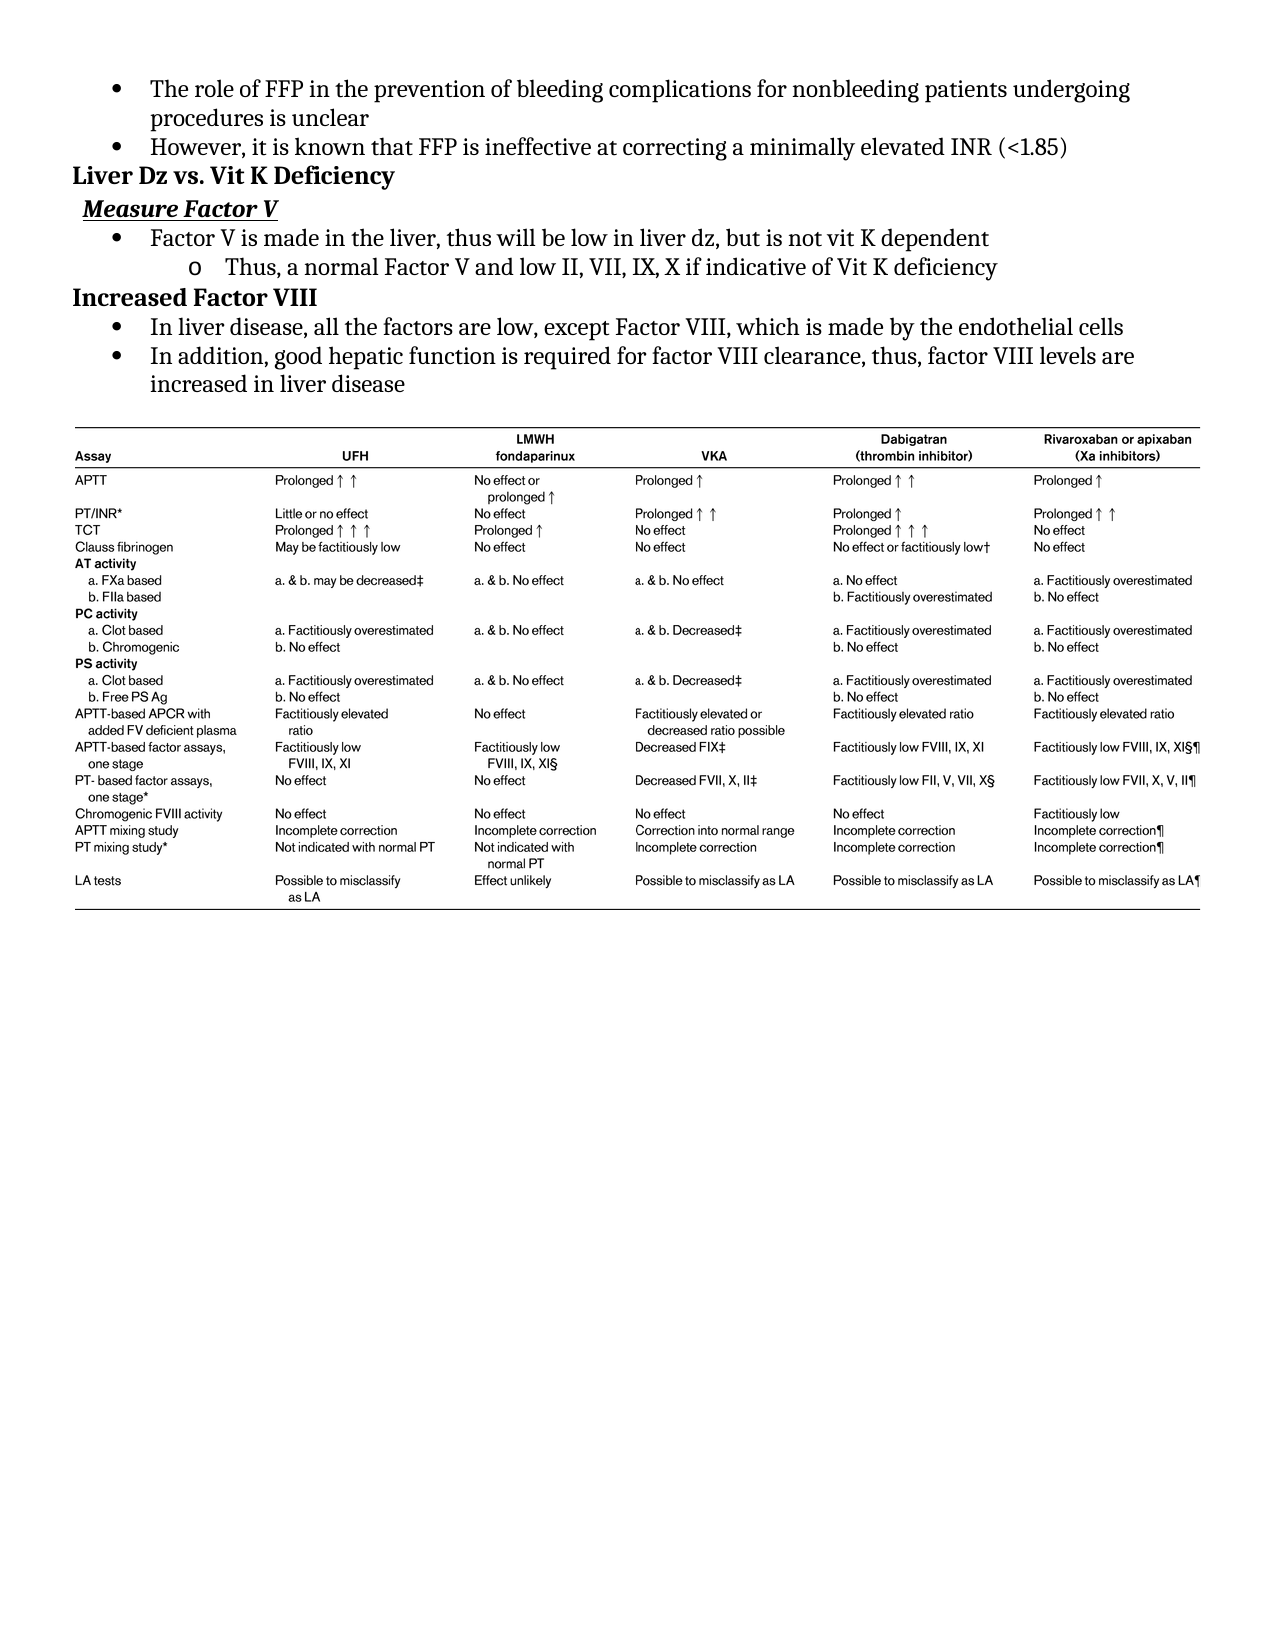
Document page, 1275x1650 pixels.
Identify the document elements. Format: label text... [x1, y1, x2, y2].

subtitle Measure Factor V [82, 195, 1200, 224]
subtitle Increased Factor VIII [72, 283, 1200, 313]
list Thus, a normal Factor V and low II, VII, IX, X if indicative of Vit K deficiency [187, 253, 1200, 283]
list In addition, good hepatic function is required for factor VIII clearance, thus, factor VIII levels are increased in liver disease [112, 342, 1200, 399]
list However, it is known that FFP is ineffective at correcting a minimally elevated INR (<1.85) [112, 132, 1200, 161]
list The role of FFP in the prevention of bleeding complications for nonbleeding patients undergoing procedures is unclear [112, 75, 1200, 132]
list Factor V is made in the liver, thus will be low in liver dz, but is not vit K dependent [112, 224, 1200, 253]
picture [75, 427, 1200, 910]
list In liver disease, all the factors are low, except Factor VIII, which is made by the endothelial cells [112, 313, 1200, 342]
subtitle Liver Dz vs. Vit K Deficiency [72, 161, 1200, 191]
